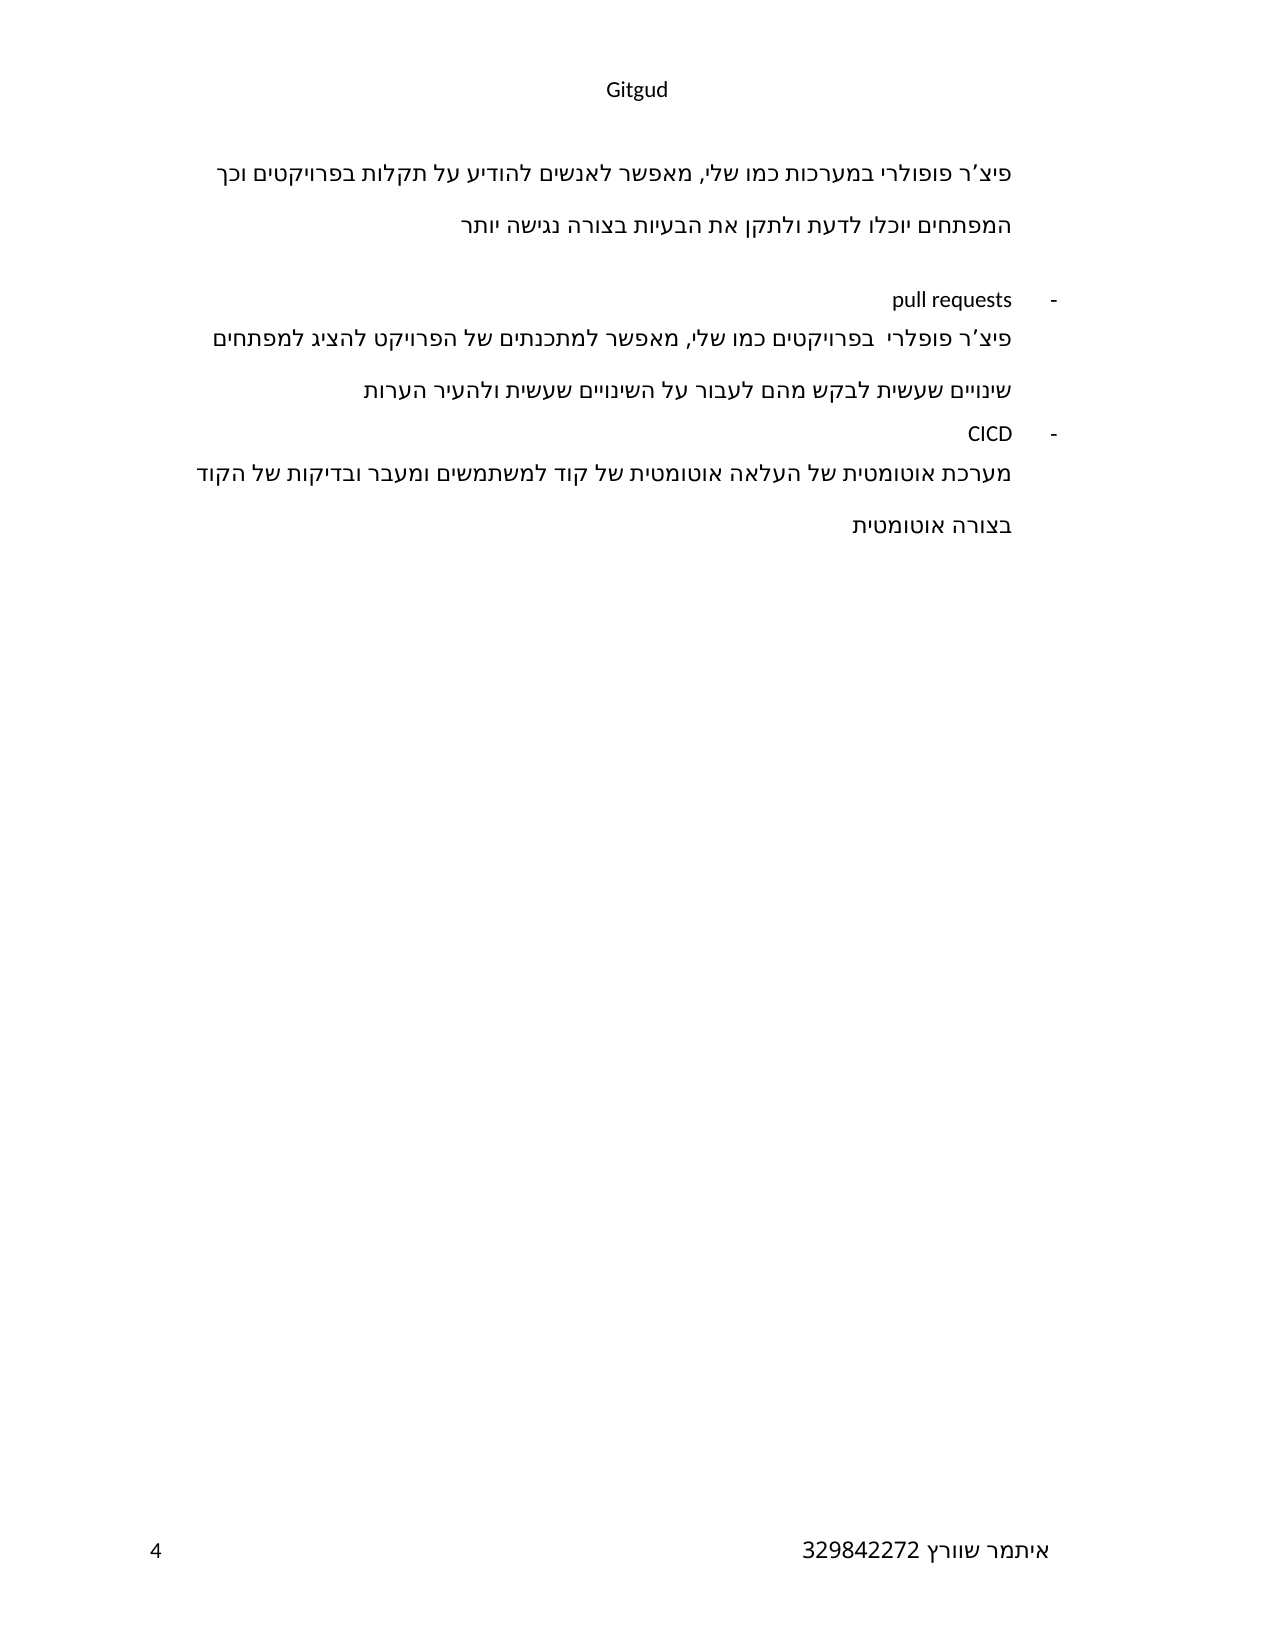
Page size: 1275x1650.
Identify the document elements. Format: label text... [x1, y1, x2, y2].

list פיצ’ר פופולרי במערכות כמו שלי, מאפשר לאנשים להודיע על תקלות בפרויקטים וכך המפתחים יוכלו לדעת ולתקן את הבעיות בצורה נגישה יותר [150, 150, 1012, 251]
list CICD [150, 419, 1050, 448]
list פיצ’ר פופלרי בפרויקטים כמו שלי, מאפשר למתכנתים של הפרויקט להציג למפתחים שינויים שעשית לבקש מהם לעבור על השינויים שעשית ולהעיר הערות [150, 315, 1012, 416]
list מערכת אוטומטית של העלאה אוטומטית של קוד למשתמשים ומעבר ובדיקות של הקוד בצורה אוטומטית [150, 450, 1012, 551]
list pull requests [150, 285, 1050, 313]
